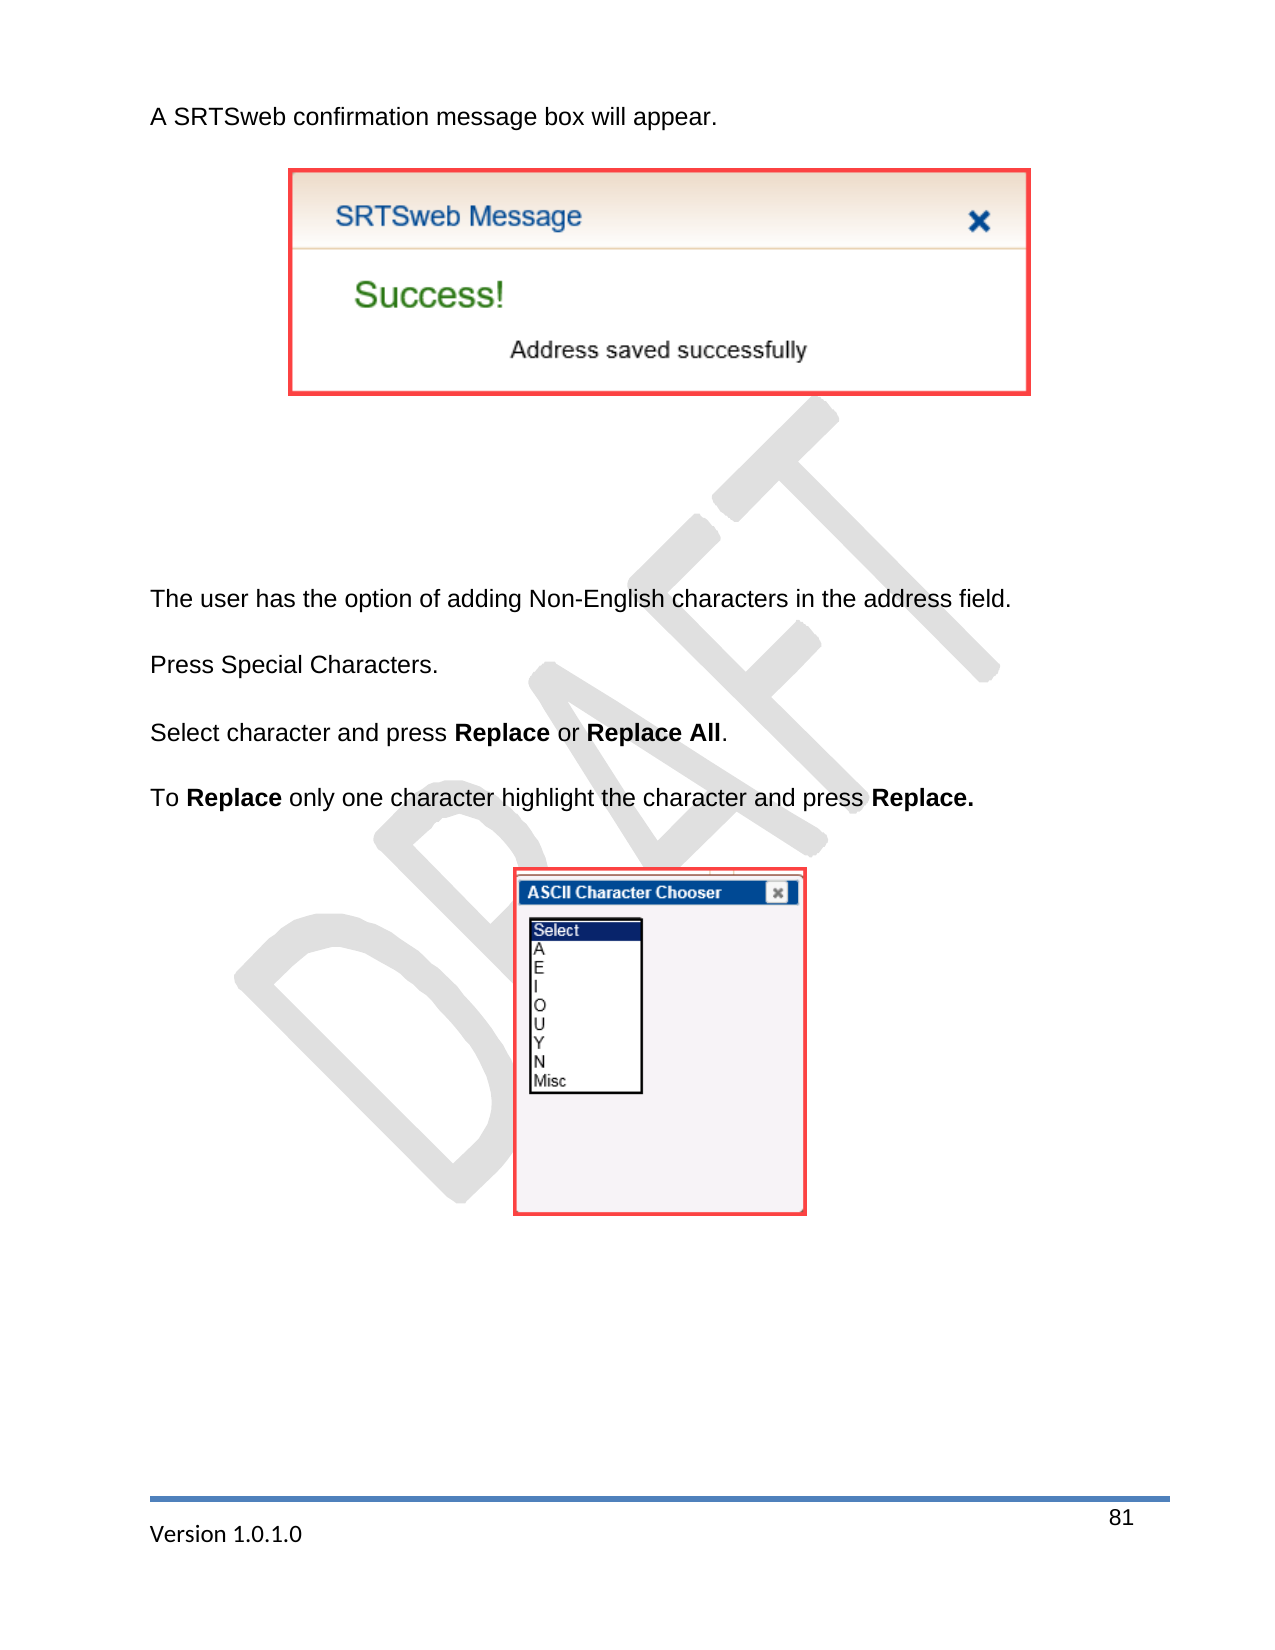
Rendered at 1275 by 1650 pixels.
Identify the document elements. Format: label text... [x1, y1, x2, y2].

text The user has the option of adding Non-English characters in the address field. Press Special Characters. [150, 583, 1015, 678]
picture [513, 867, 807, 1216]
text To Replace only one character highlight the character and press Replace. [150, 783, 1185, 812]
picture [288, 168, 1031, 396]
text Select character and press Replace or Replace All. [150, 717, 1185, 746]
text A SRTSweb confirmation message box will appear. [150, 102, 1185, 131]
